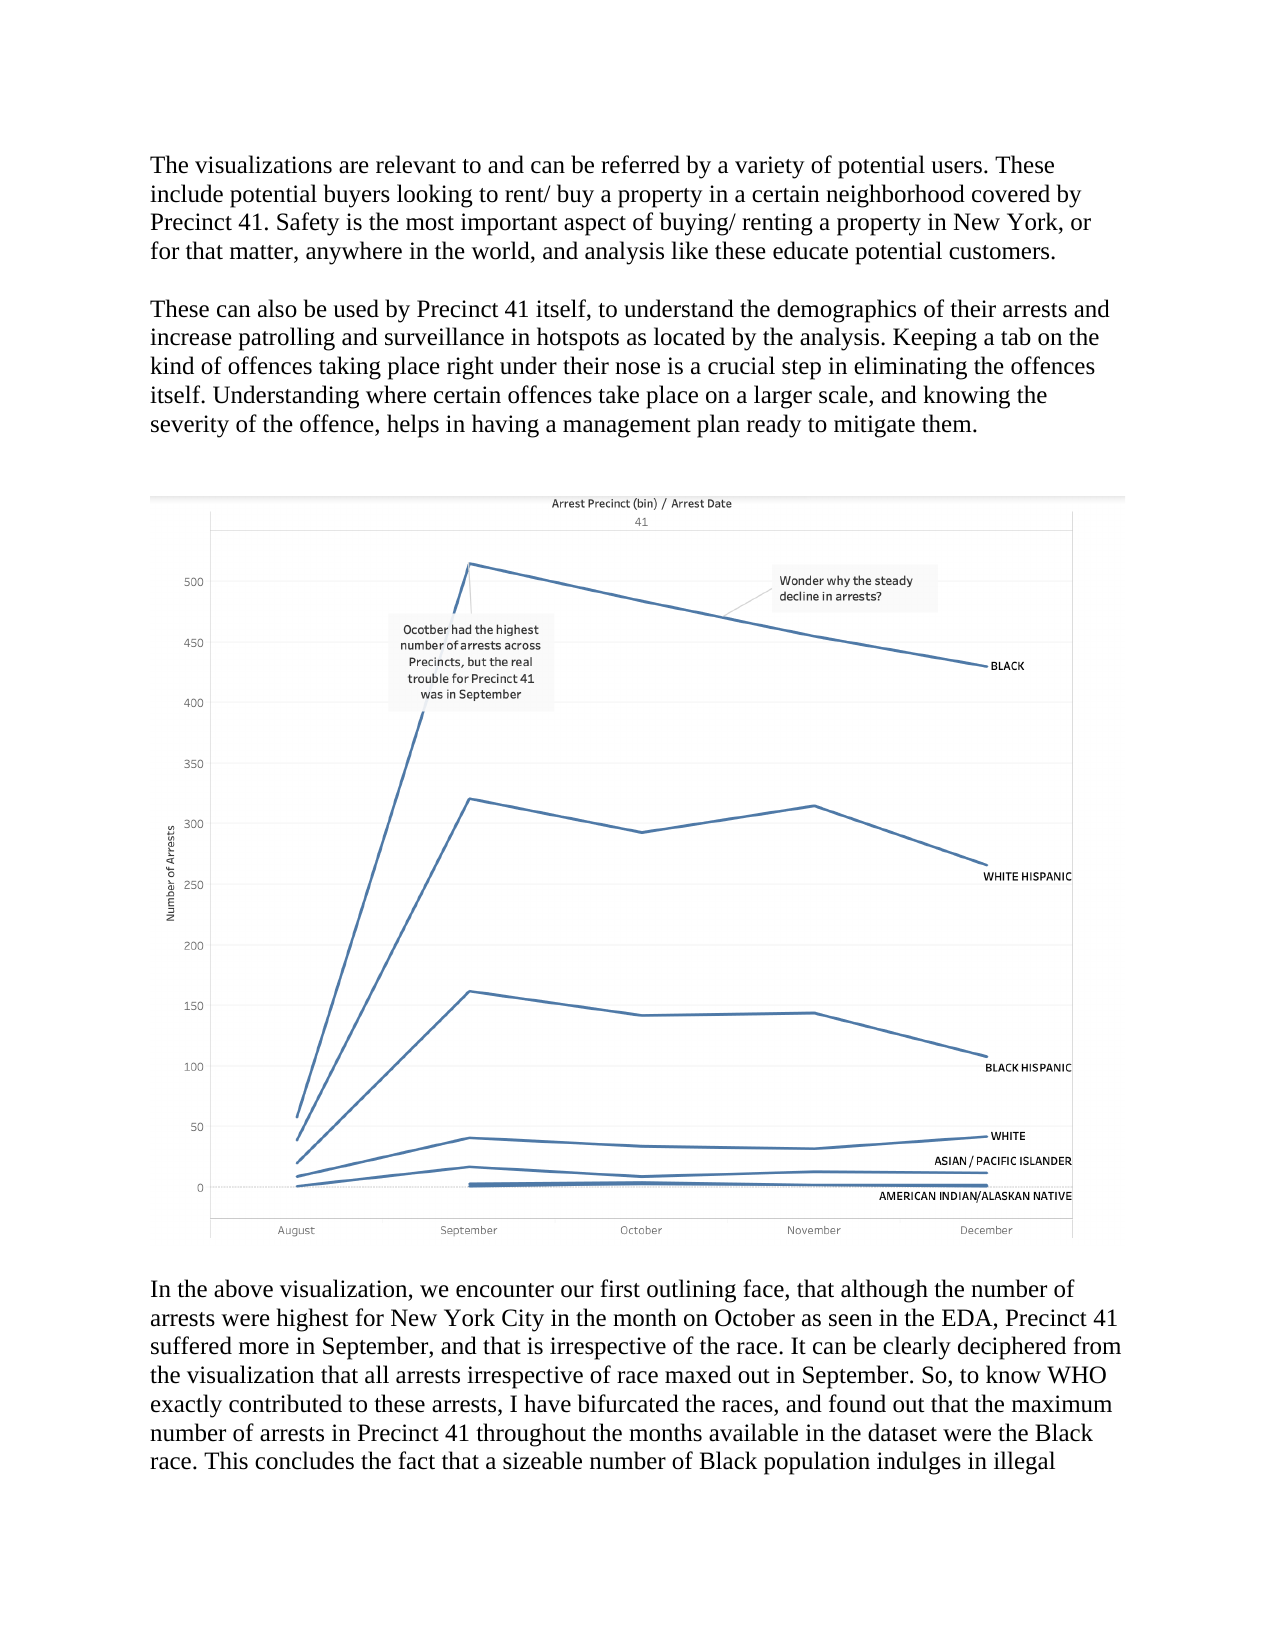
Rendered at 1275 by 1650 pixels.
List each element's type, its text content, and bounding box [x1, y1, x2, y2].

text The visualizations are relevant to and can be referred by a variety of potential users. These include potential buyers looking to rent/ buy a property in a certain neighborhood covered by Precinct 41. Safety is the most important aspect of buying/ renting a property in New York, or for that matter, anywhere in the world, and analysis like these educate potential customers. [150, 150, 1125, 265]
text These can also be used by Precinct 41 itself, to understand the demographics of their arrests and increase patrolling and surveillance in hotspots as located by the analysis. Keeping a tab on the kind of offences taking place right under their nose is a crucial step in eliminating the offences itself. Understanding where certain offences take place on a larger scale, and knowing the severity of the offence, helps in having a management plan ready to mitigate them. [150, 294, 1125, 437]
picture [150, 496, 1125, 1246]
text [150, 1274, 1125, 1475]
